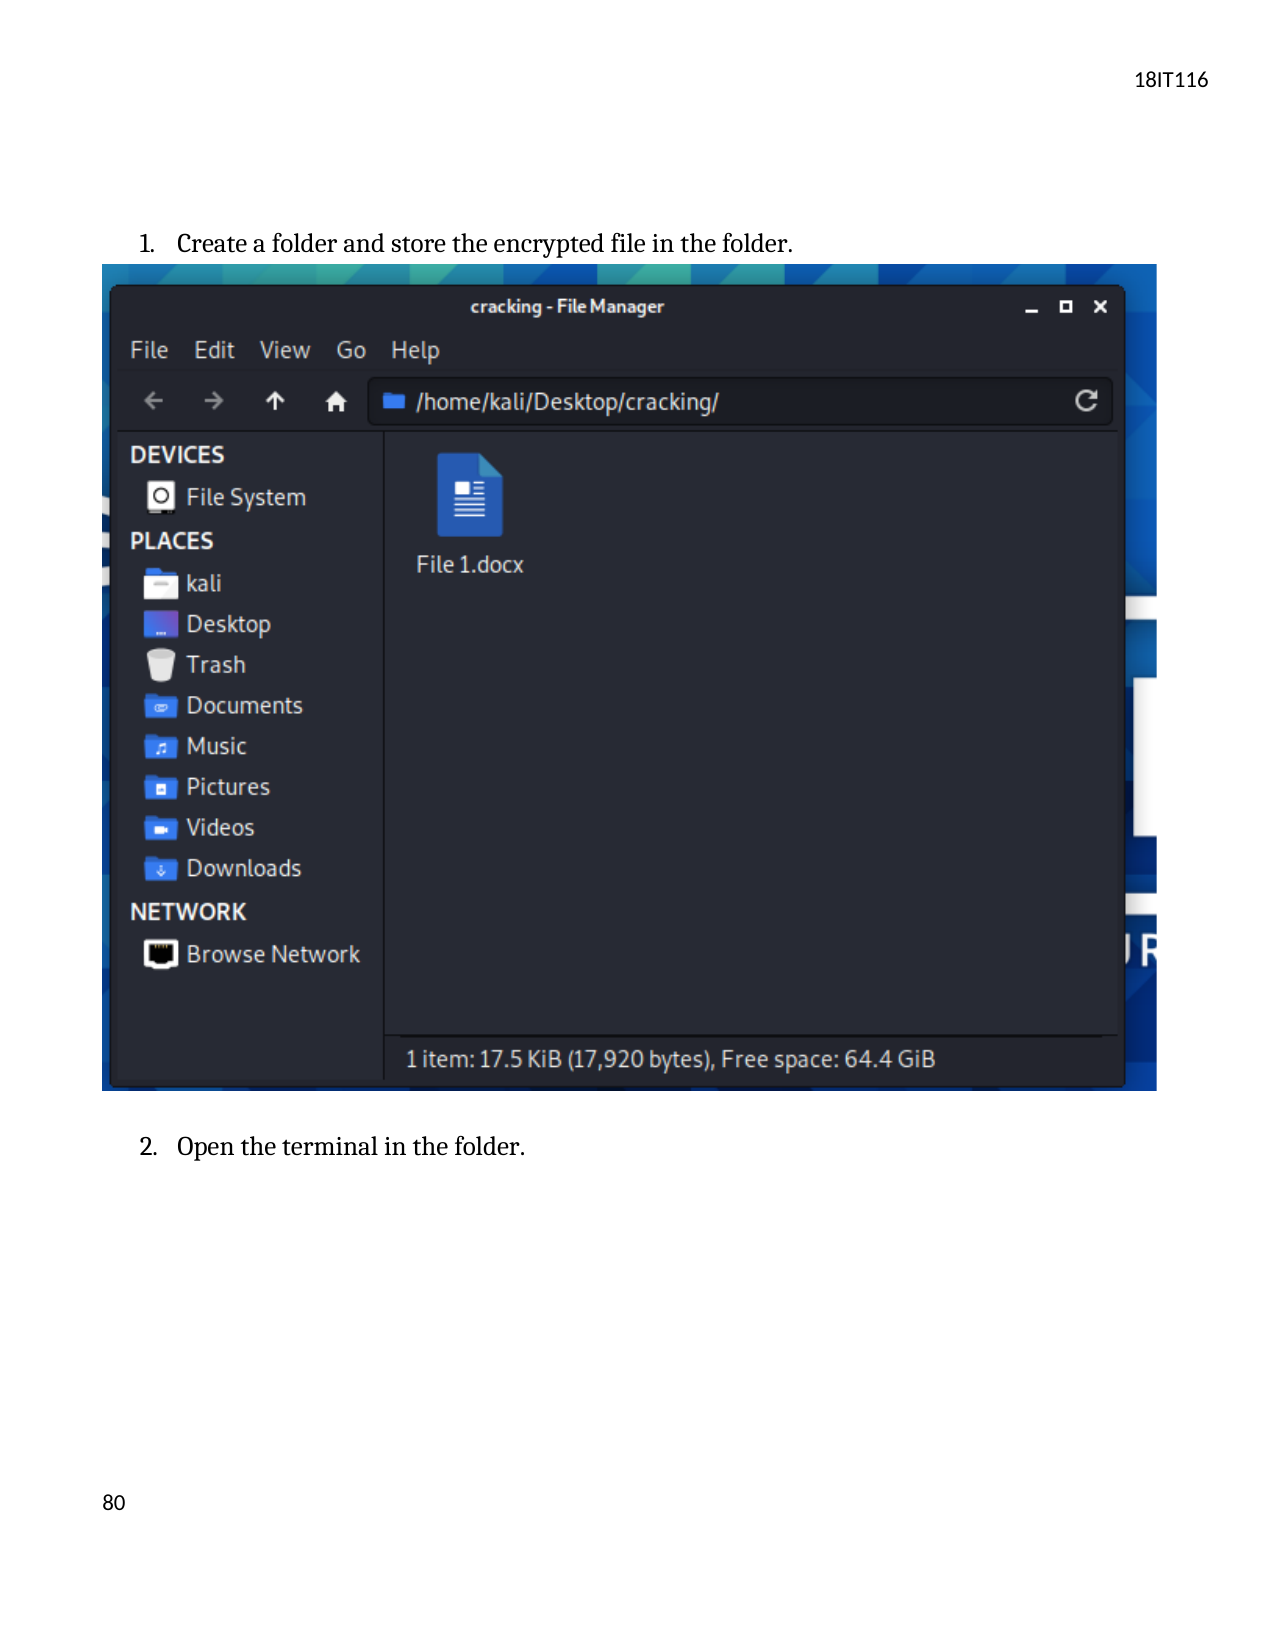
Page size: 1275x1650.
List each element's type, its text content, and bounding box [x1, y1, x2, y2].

list Create a folder and store the encrypted file in the folder. [139, 228, 1208, 259]
picture [102, 264, 1157, 1091]
list Open the terminal in the folder. [139, 1131, 1208, 1162]
